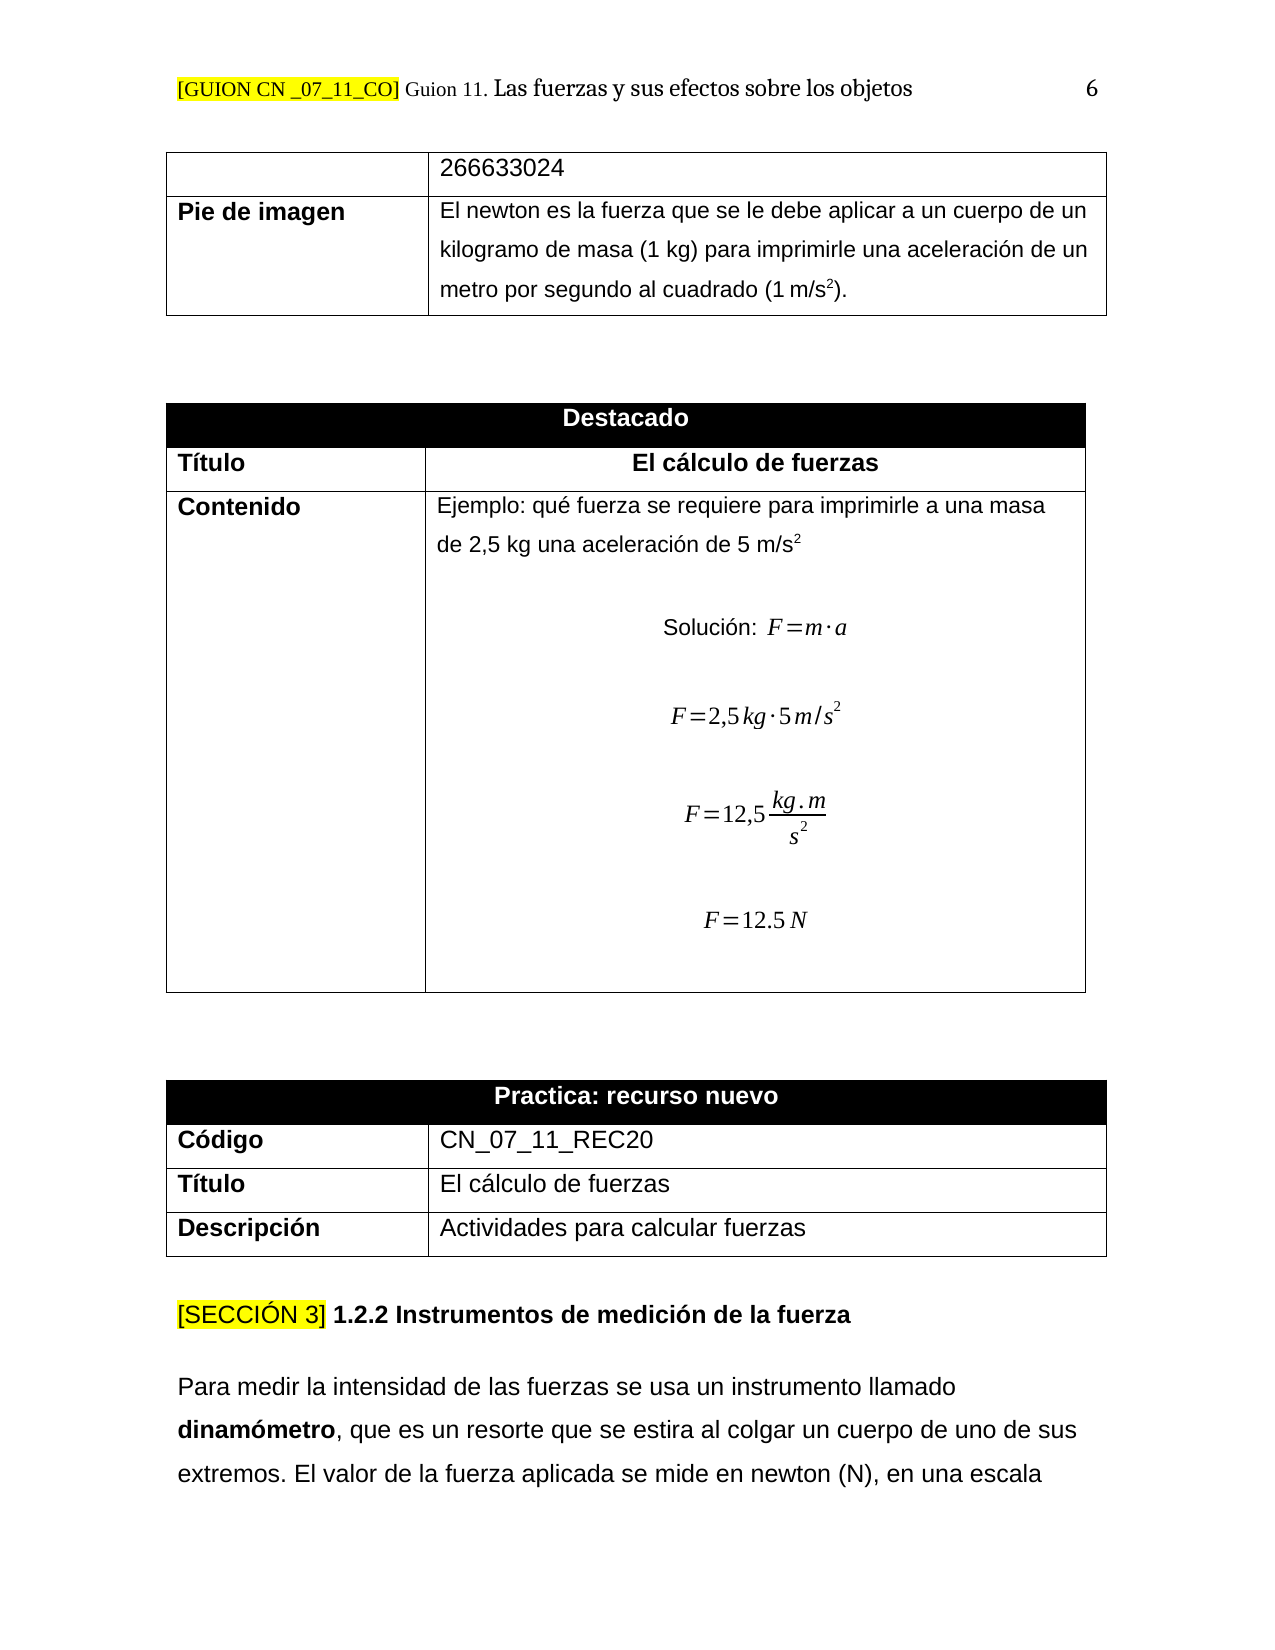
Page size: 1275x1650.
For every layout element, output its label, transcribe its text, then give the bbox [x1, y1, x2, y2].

table_cell Pie de imagen [167, 197, 428, 315]
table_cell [429, 153, 1106, 196]
table_cell El cálculo de fuerzas [426, 448, 1085, 491]
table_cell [167, 153, 428, 196]
table_cell Título [167, 1169, 428, 1212]
table_cell El cálculo de fuerzas [429, 1169, 1106, 1212]
table_cell Ejemplo: qué fuerza se requiere para imprimirle a una masa de 2,5 kg una aceleración de 5 m/s2 Solución: [426, 492, 1085, 992]
table_cell CN_07_11_REC20 [429, 1125, 1106, 1168]
table_cell Título [167, 448, 425, 491]
table_header Practica: recurso nuevo [167, 1081, 1106, 1124]
table_header Destacado [167, 404, 1085, 446]
table_cell Contenido [167, 492, 425, 992]
table_cell Descripción [167, 1213, 428, 1256]
text [SECCIÓN 3] 1.2.2 Instrumentos de medición de la fuerza [326, 1300, 1098, 1329]
table_cell Actividades para calcular fuerzas [429, 1213, 1106, 1256]
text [177, 1372, 1098, 1487]
table_cell Código [167, 1125, 428, 1168]
table_cell El newton es la fuerza que se le debe aplicar a un cuerpo de un kilogramo de masa (1 kg) para imprimirle una aceleración de un metro por segundo al cuadrado (1 m/s2). [429, 197, 1106, 315]
